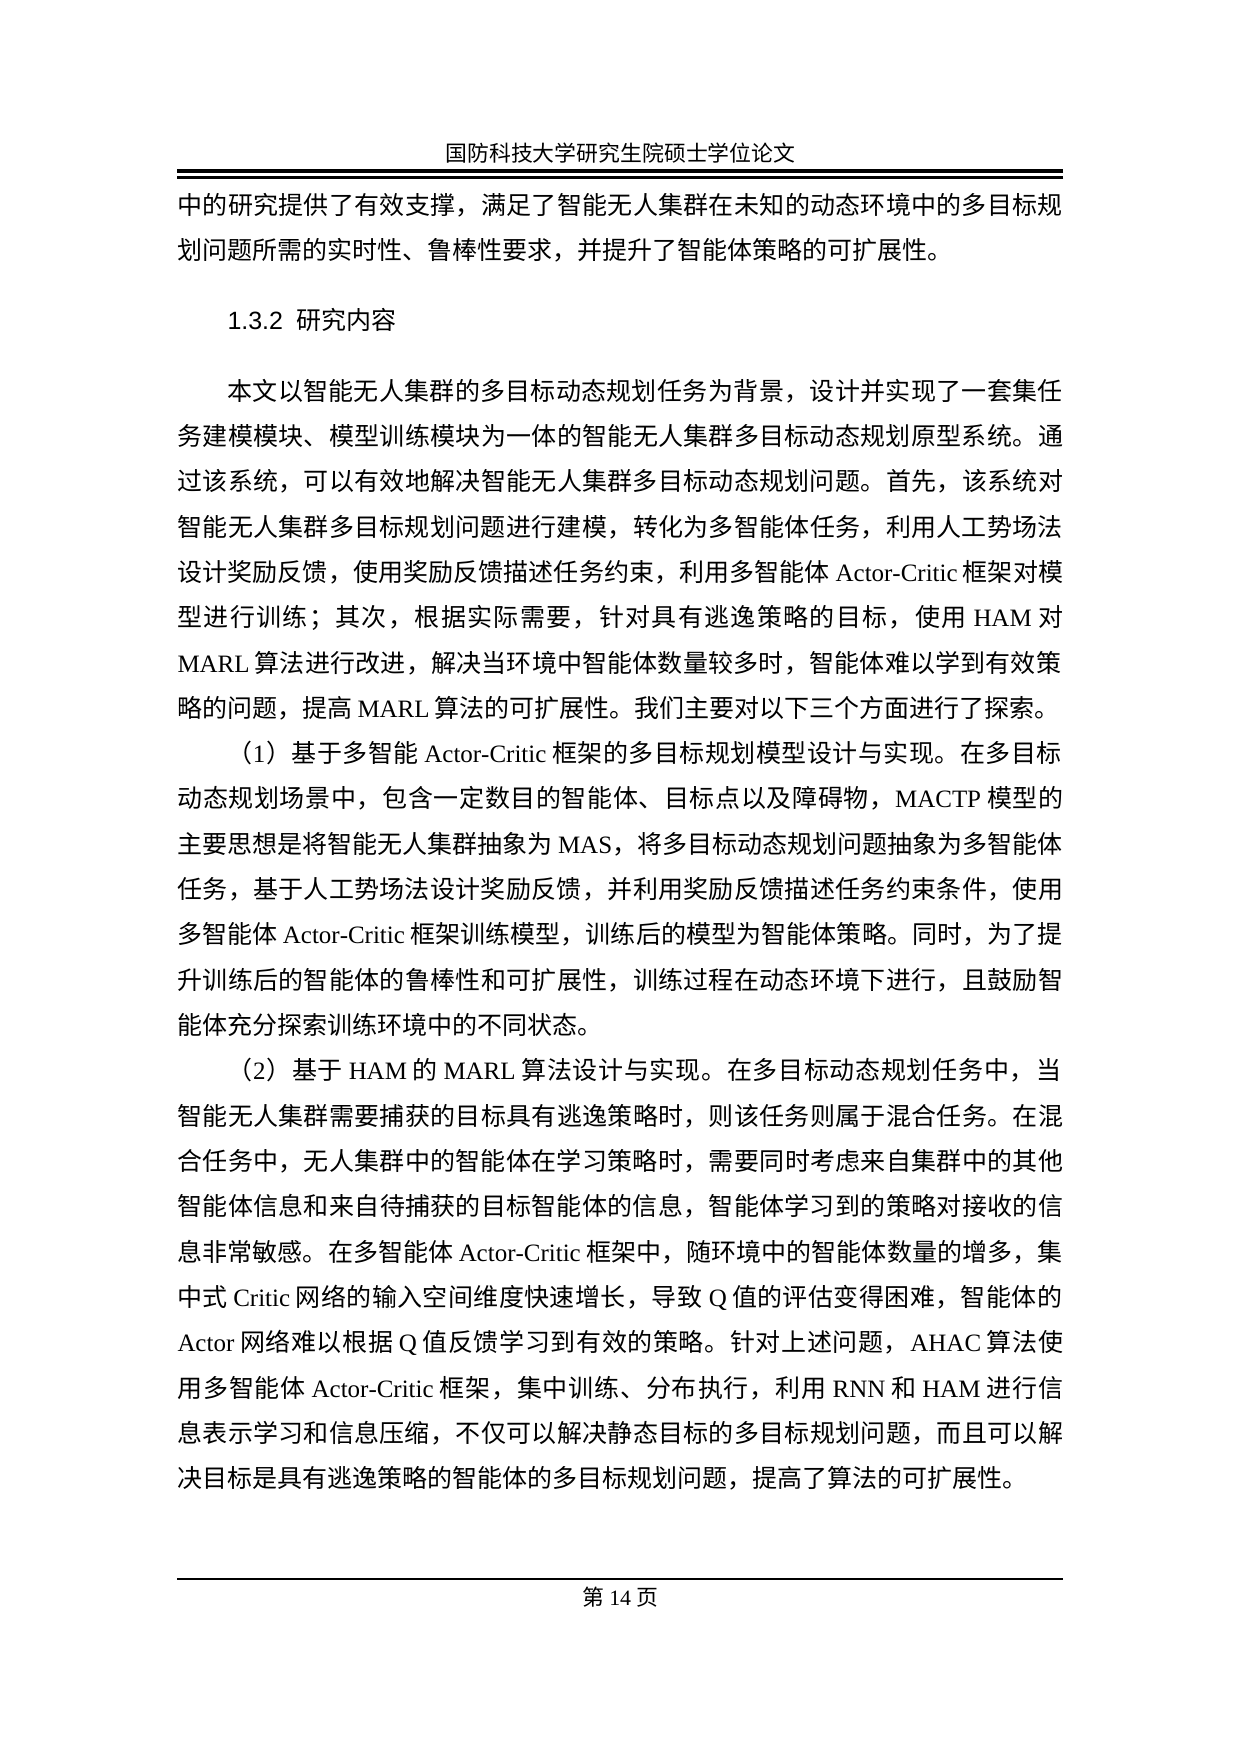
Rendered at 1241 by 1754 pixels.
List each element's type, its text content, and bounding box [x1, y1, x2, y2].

text （1）基于多智能Actor-Critic框架的多目标规划模型设计与实现。在多目标动态规划场景中，包含一定数目的智能体、目标点以及障碍物，MACTP模型的主要思想是将智能无人集群抽象为MAS，将多目标动态规划问题抽象为多智能体任务，基于人工势场法设计奖励反馈，并利用奖励反馈描述任务约束条件，使用多智能体Actor-Critic框架训练模型，训练后的模型为智能体策略。同时，为了提升训练后的智能体的鲁棒性和可扩展性，训练过程在动态环境下进行，且鼓励智能体充分探索训练环境中的不同状态。 [177, 734, 1063, 1042]
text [177, 185, 1063, 267]
text （2）基于HAM的MARL算法设计与实现。在多目标动态规划任务中，当智能无人集群需要捕获的目标具有逃逸策略时，则该任务则属于混合任务。在混合任务中，无人集群中的智能体在学习策略时，需要同时考虑来自集群中的其他智能体信息和来自待捕获的目标智能体的信息，智能体学习到的策略对接收的信息非常敏感。在多智能体Actor-Critic框架中，随环境中的智能体数量的增多，集中式Critic网络的输入空间维度快速增长，导致Q值的评估变得困难，智能体的Actor网络难以根据Q值反馈学习到有效的策略。针对上述问题，AHAC算法使用多智能体Actor-Critic框架，集中训练、分布执行，利用RNN和HAM进行信息表示学习和信息压缩，不仅可以解决静态目标的多目标规划问题，而且可以解决目标是具有逃逸策略的智能体的多目标规划问题，提高了算法的可扩展性。 [177, 1051, 1063, 1495]
text 1.3.2 研究内容 [177, 301, 1063, 337]
text 本文以智能无人集群的多目标动态规划任务为背景，设计并实现了一套集任务建模模块、模型训练模块为一体的智能无人集群多目标动态规划原型系统。通过该系统，可以有效地解决智能无人集群多目标动态规划问题。首先，该系统对智能无人集群多目标规划问题进行建模，转化为多智能体任务，利用人工势场法设计奖励反馈，使用奖励反馈描述任务约束，利用多智能体Actor-Critic框架对模型进行训练；其次，根据实际需要，针对具有逃逸策略的目标，使用HAM对MARL算法进行改进，解决当环境中智能体数量较多时，智能体难以学到有效策略的问题，提高MARL算法的可扩展性。我们主要对以下三个方面进行了探索。 [177, 371, 1063, 724]
